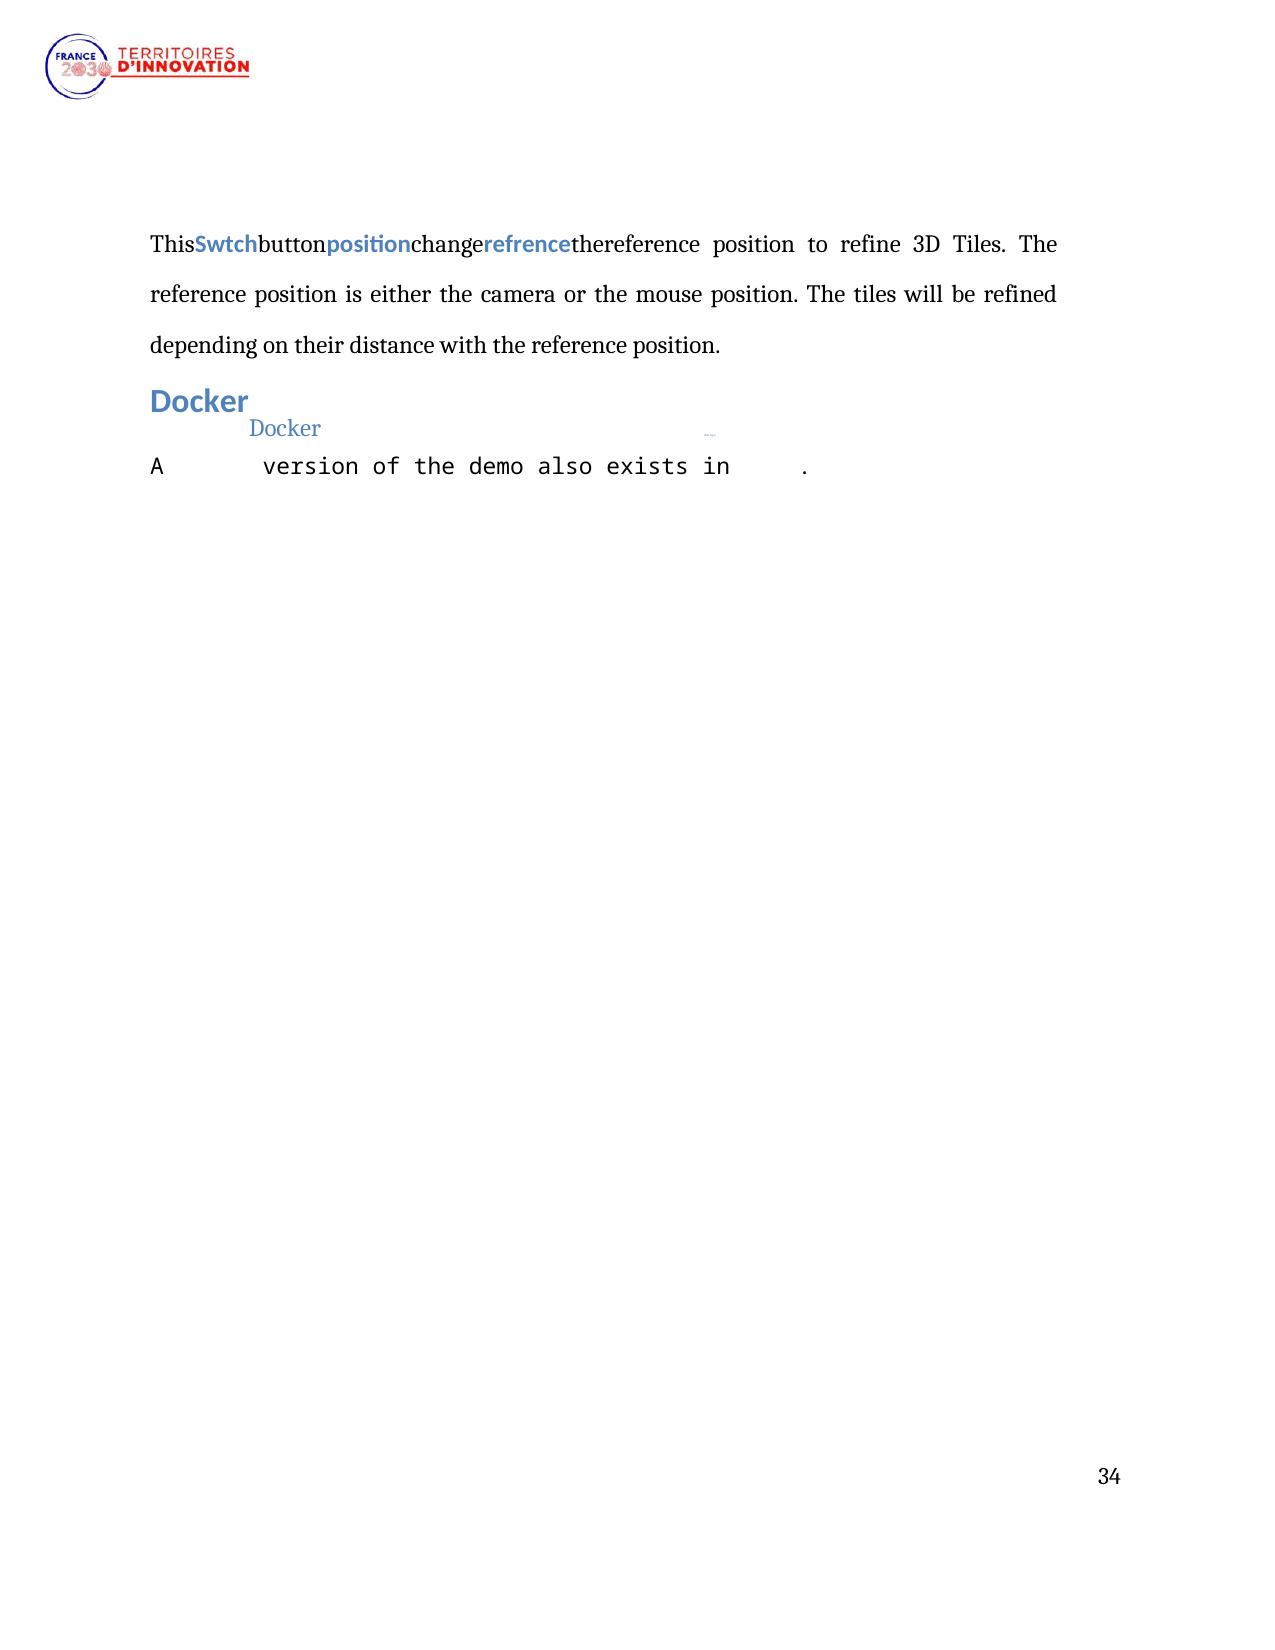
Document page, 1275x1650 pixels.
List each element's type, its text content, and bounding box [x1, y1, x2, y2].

text ThisSwtchbuttonpositionchangerefrencethereference position to refine 3D Tiles. The reference position is either the camera or the mouse position. The tiles will be refined depending on their distance with the reference position. [150, 228, 1058, 359]
text 34 [1098, 1463, 1125, 1490]
picture [16, 17, 257, 106]
text DockerDocker this repo [150, 381, 1125, 450]
text A version of the demo also exists in . [150, 450, 1125, 481]
